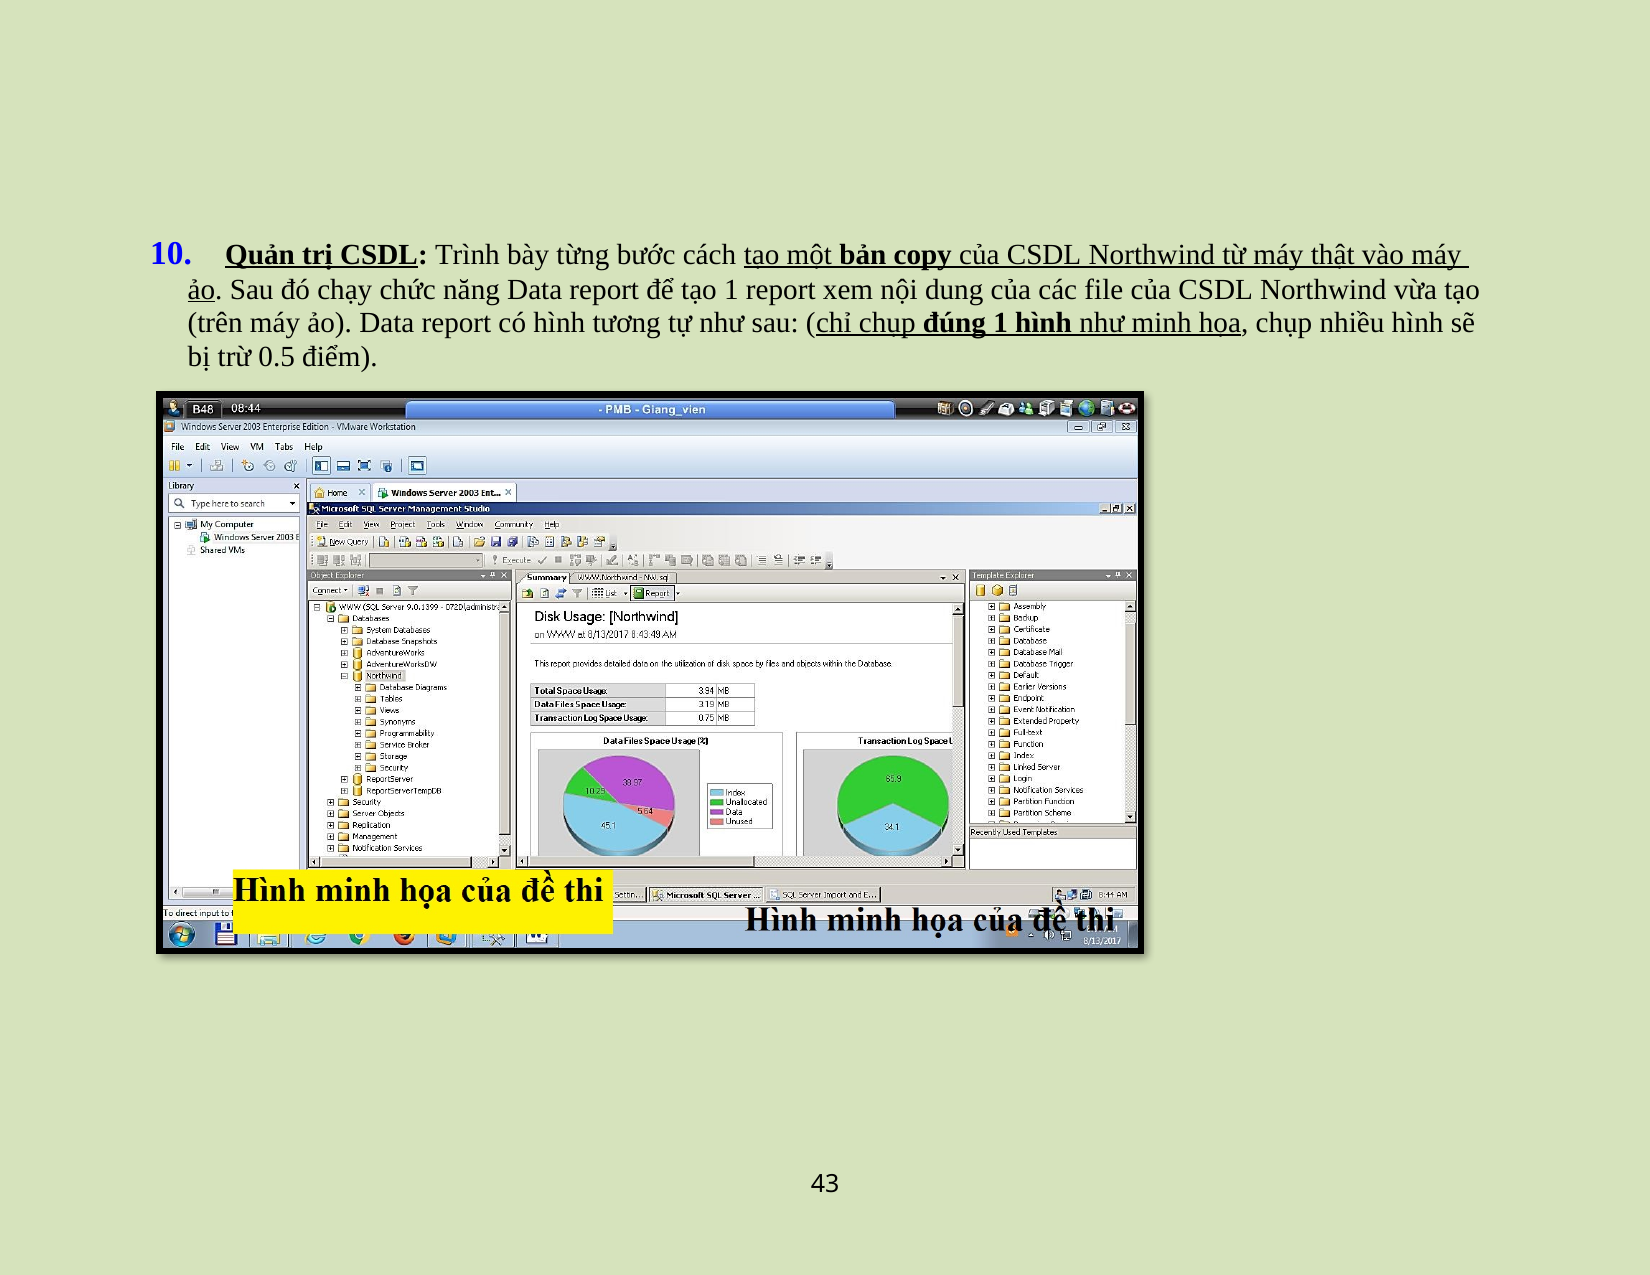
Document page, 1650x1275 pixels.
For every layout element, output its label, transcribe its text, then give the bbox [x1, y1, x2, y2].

list Quản trị CSDL: Trình bày từng bước cách tạo một bản copy của CSDL Northwind từ máy thật vào máy ảo. Sau đó chạy chức năng Data report để tạo 1 report xem nội dung của các file của CSDL Northwind vừa tạo (trên máy ảo). Data report có hình tương tự như sau: (chỉ chụp đúng 1 hình như minh họa, chụp nhiều hình sẽ bị trừ 0.5 điểm). [150, 233, 1500, 372]
picture [163, 398, 1138, 948]
